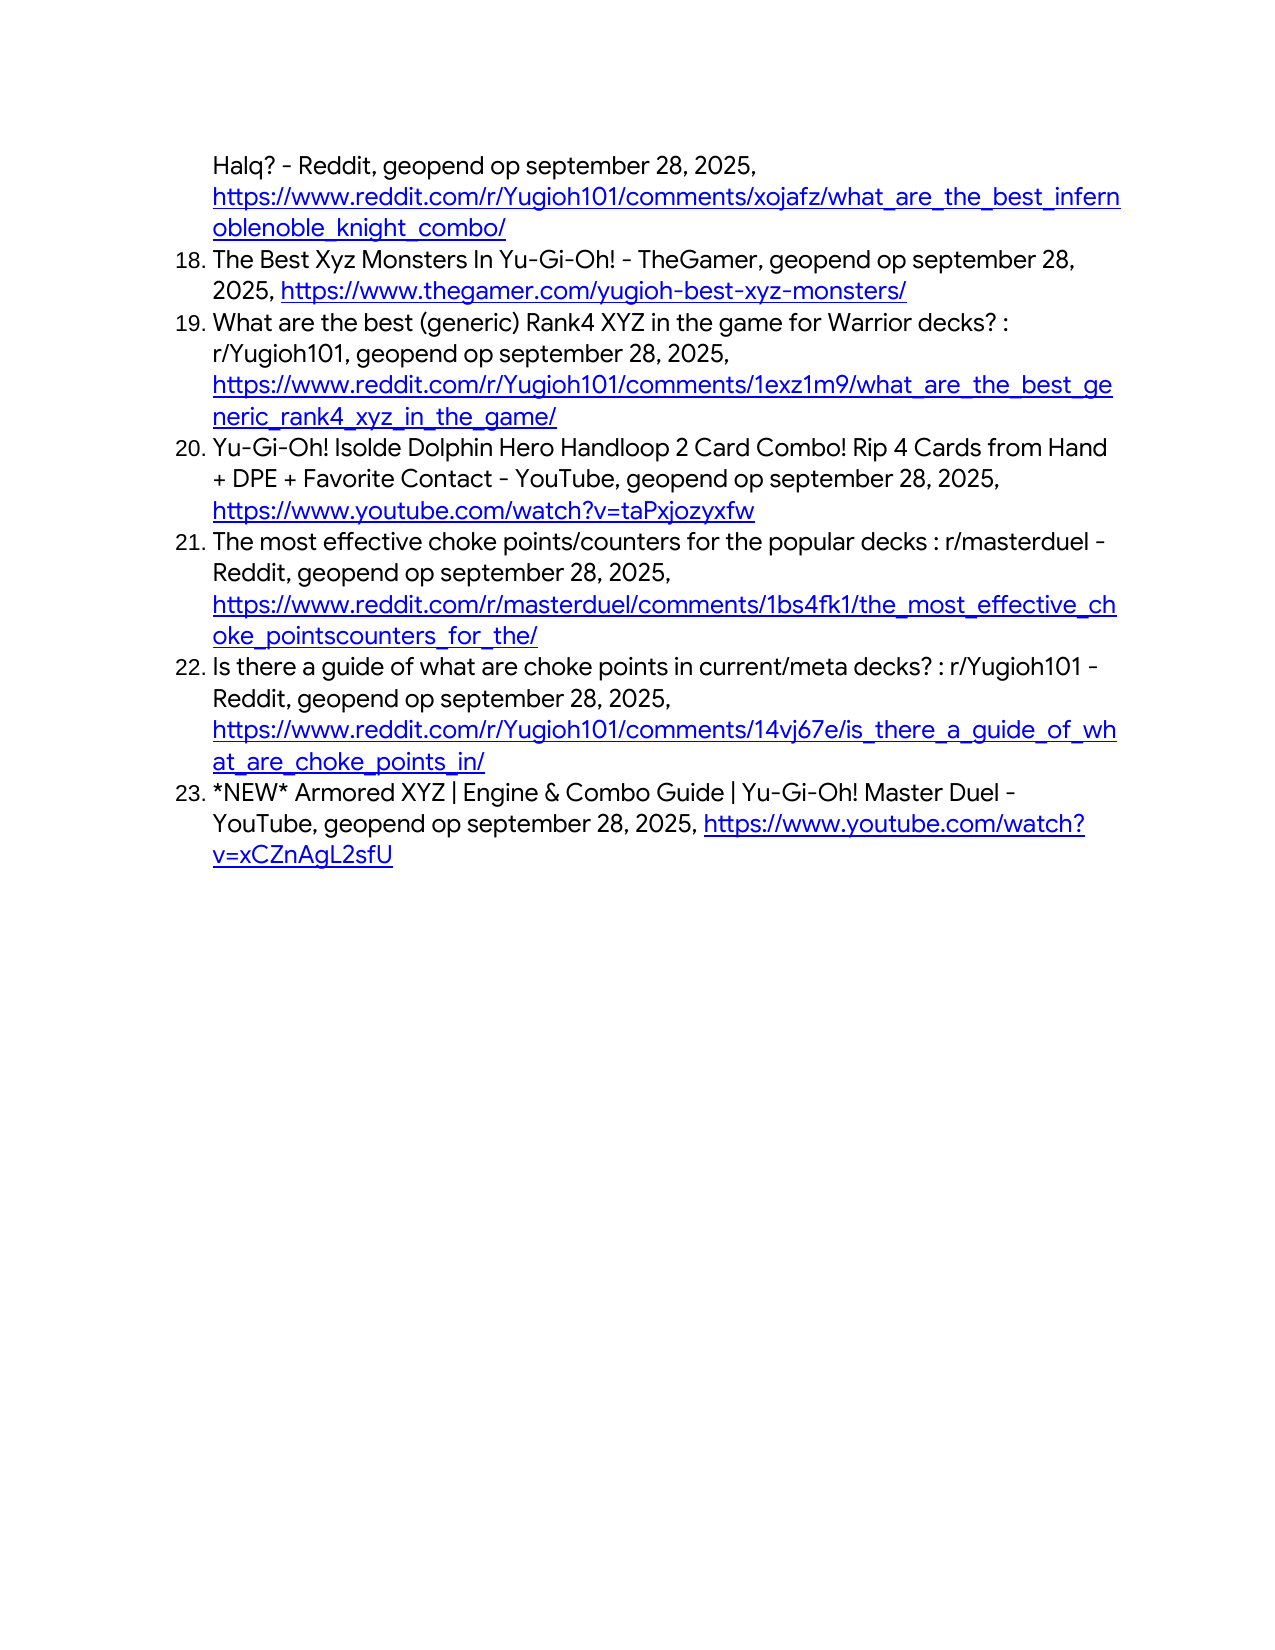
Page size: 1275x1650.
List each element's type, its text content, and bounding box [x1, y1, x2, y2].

list Yu-Gi-Oh! Isolde Dolphin Hero Handloop 2 Card Combo! Rip 4 Cards from Hand + DPE + Favorite Contact - YouTube, geopend op september 28, 2025, https://www.youtube.com/watch?v=taPxjozyxfw [175, 432, 1125, 526]
list Is there a guide of what are choke points in current/meta decks? : r/Yugioh101 - Reddit, geopend op september 28, 2025, https://www.reddit.com/r/Yugioh101/comments/14vj67e/is_there_a_guide_of_what_are_choke_points_in/ [175, 652, 1125, 777]
list What are the best (generic) Rank4 XYZ in the game for Warrior decks? : r/Yugioh101, geopend op september 28, 2025, https://www.reddit.com/r/Yugioh101/comments/1exz1m9/what_are_the_best_generic_rank4_xyz_in_the_game/ [175, 307, 1125, 432]
list The most effective choke points/counters for the popular decks : r/masterduel - Reddit, geopend op september 28, 2025, https://www.reddit.com/r/masterduel/comments/1bs4fk1/the_most_effective_choke_pointscounters_for_the/ [175, 526, 1125, 652]
list *NEW* Armored XYZ | Engine & Combo Guide | Yu-Gi-Oh! Master Duel - YouTube, geopend op september 28, 2025, https://www.youtube.com/watch?v=xCZnAgL2sfU [175, 777, 1125, 871]
list The Best Xyz Monsters In Yu-Gi-Oh! - TheGamer, geopend op september 28, 2025, https://www.thegamer.com/yugioh-best-xyz-monsters/ [175, 244, 1125, 307]
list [175, 150, 1125, 244]
